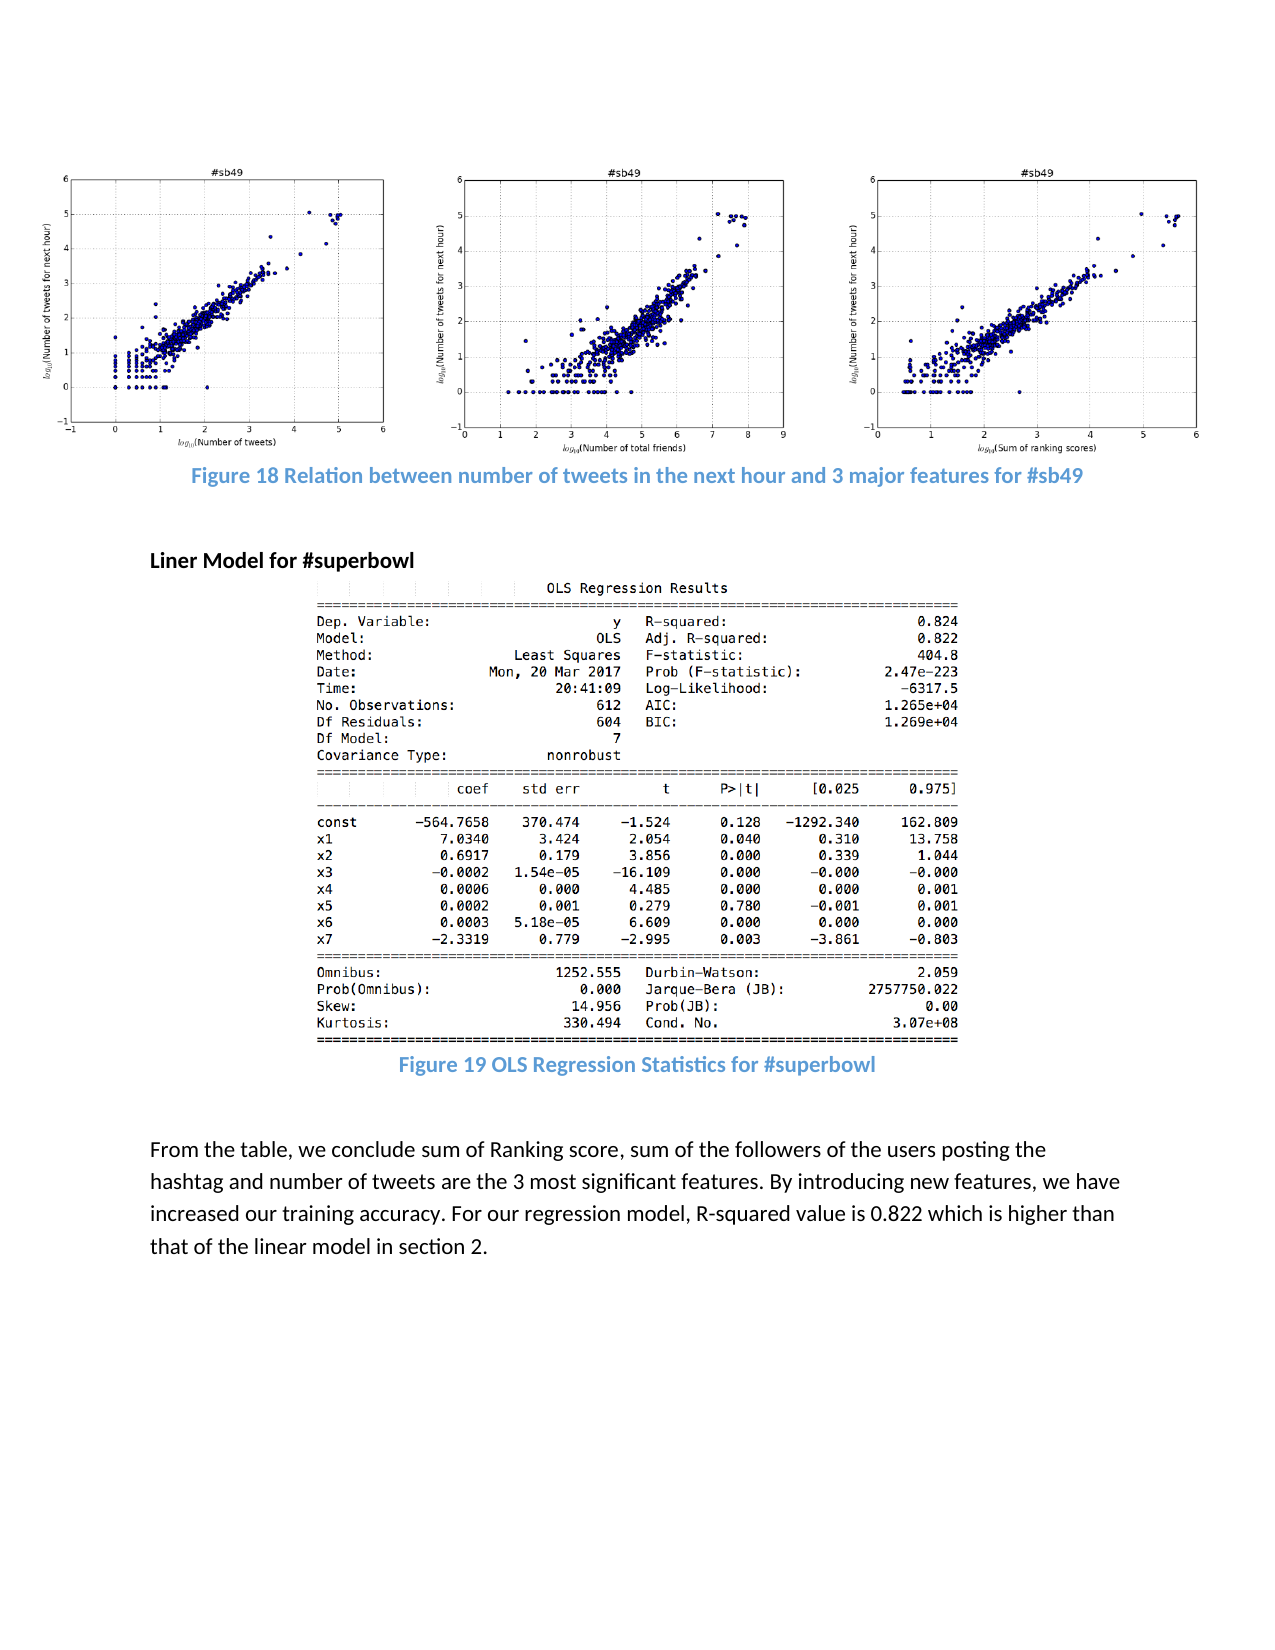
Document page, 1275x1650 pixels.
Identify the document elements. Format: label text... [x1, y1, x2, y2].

text Liner Model for #superbowl [150, 547, 1125, 575]
table_header [815, 150, 1275, 461]
table_header [9, 150, 402, 461]
text Figure 18 Relation between number of tweets in the next hour and 3 major features for #sb49 [150, 461, 1125, 489]
table_header [403, 150, 815, 461]
picture [413, 150, 815, 458]
text From the table, we conclude sum of Ranking score, sum of the followers of the users posting the hashtag and number of tweets are the 3 most significant features. By introducing new features, we have increased our training accuracy. For our regression model, R-squared value is 0.822 which is higher than that of the linear model in section 2. [150, 1135, 1125, 1260]
picture [314, 578, 961, 1046]
picture [20, 150, 403, 452]
picture [826, 150, 1237, 458]
text Figure 19 OLS Regression Statistics for #superbowl [150, 1050, 1125, 1078]
